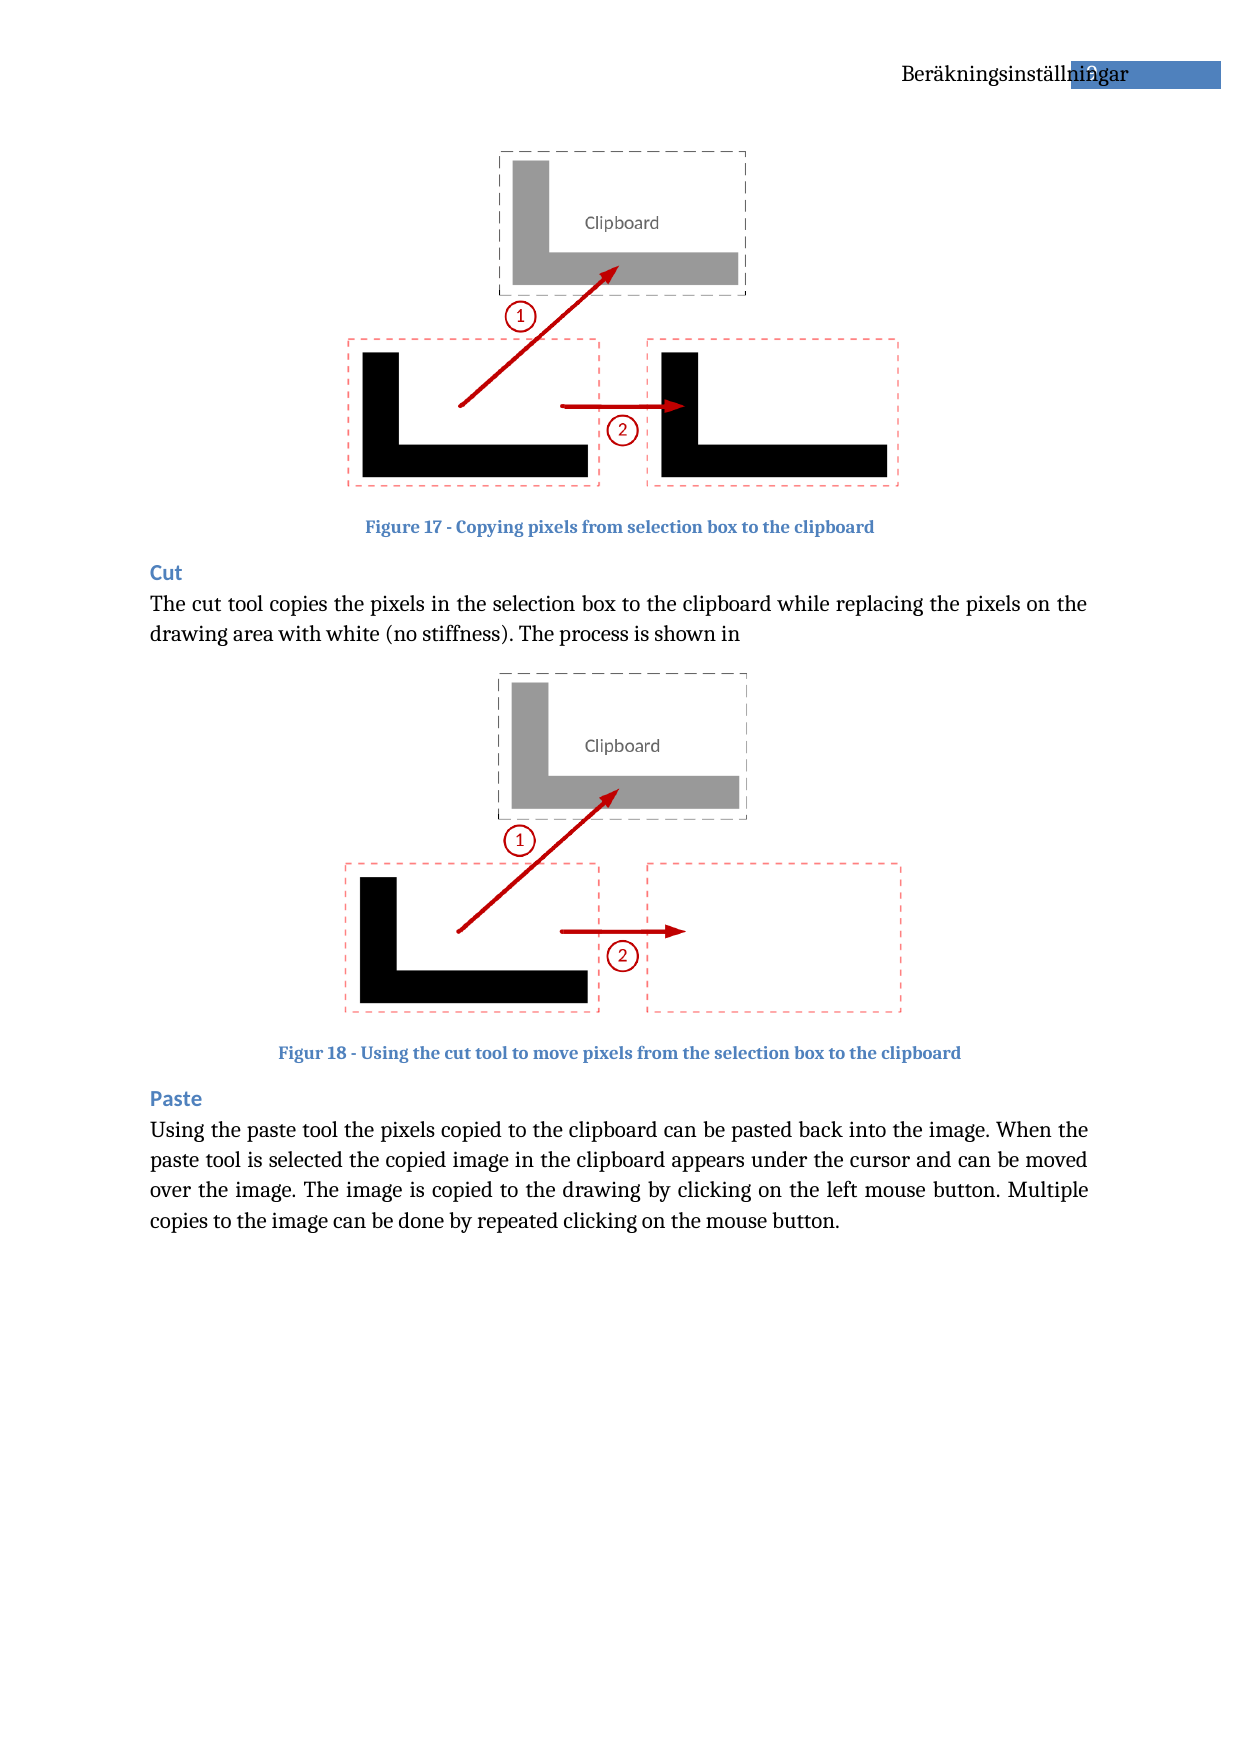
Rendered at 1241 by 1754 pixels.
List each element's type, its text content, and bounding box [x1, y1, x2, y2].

text Using the paste tool the pixels copied to the clipboard can be pasted back into the image. When the paste tool is selected the copied image in the clipboard appears under the cursor and can be moved over the image. The image is copied to the drawing by clicking on the left mouse button. Multiple copies to the image can be done by repeated clicking on the mouse button. [150, 1117, 1090, 1234]
text The cut tool copies the pixels in the selection box to the clipboard while replacing the pixels on the drawing area with white (no stiffness). The process is shown in [150, 591, 1090, 647]
subtitle Paste [150, 1084, 1090, 1113]
subtitle Cut [150, 558, 1090, 587]
